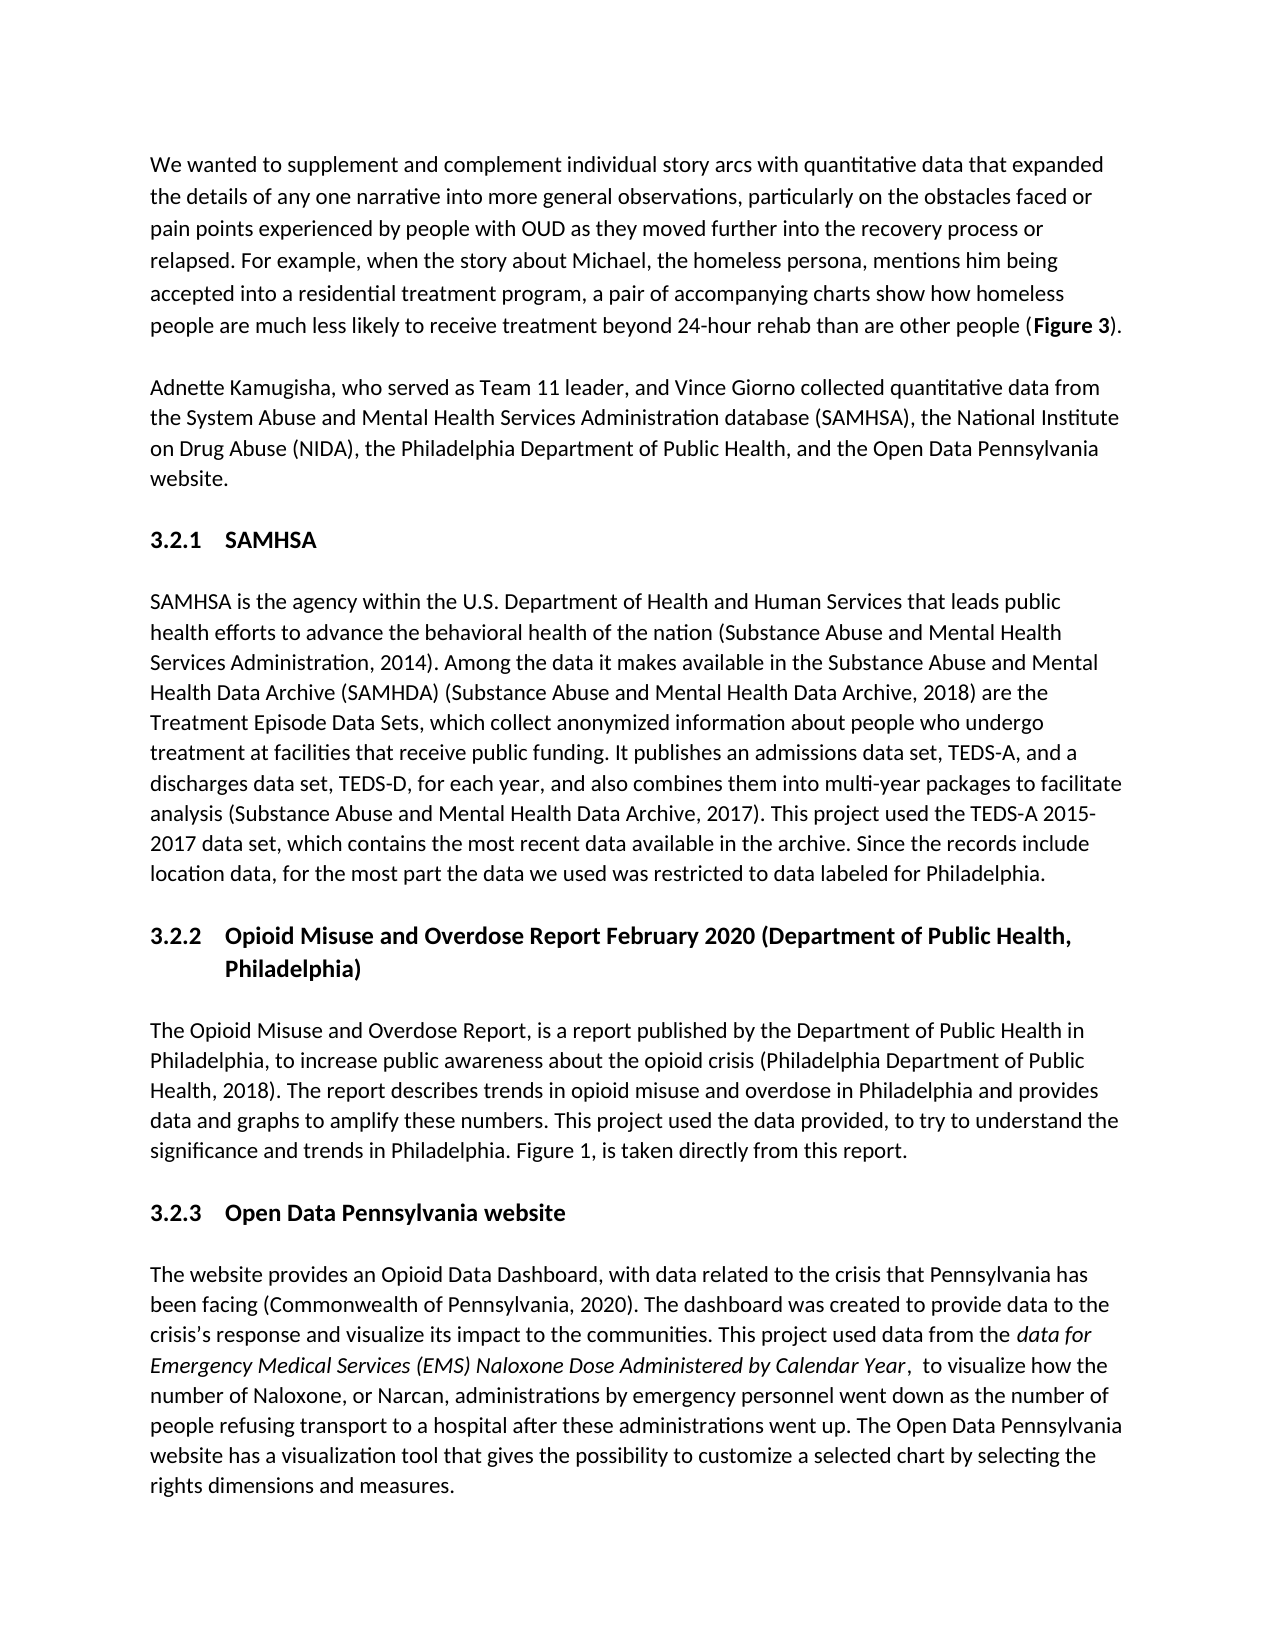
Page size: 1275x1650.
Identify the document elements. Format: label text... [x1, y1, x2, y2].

text 3.2.1 SAMHSA [150, 524, 1125, 555]
text 3.2.2 Opioid Misuse and Overdose Report February 2020 (Department of Public Health, Philadelphia) [150, 920, 1125, 983]
text Adnette Kamugisha, who served as Team 11 leader, and Vince Giorno collected quantitative data from the System Abuse and Mental Health Services Administration database (SAMHSA), the National Institute on Drug Abuse (NIDA), the Philadelphia Department of Public Health, and the Open Data Pennsylvania website. [150, 373, 1125, 492]
text 3.2.3 Open Data Pennsylvania website [150, 1197, 1125, 1228]
text The Opioid Misuse and Overdose Report, is a report published by the Department of Public Health in Philadelphia, to increase public awareness about the opioid crisis (Philadelphia Department of Public Health, 2018). The report describes trends in opioid misuse and overdose in Philadelphia and provides data and graphs to amplify these numbers. This project used the data provided, to try to understand the significance and trends in Philadelphia. Figure 1, is taken directly from this report. [150, 1016, 1125, 1165]
text The website provides an Opioid Data Dashboard, with data related to the crisis that Pennsylvania has been facing (Commonwealth of Pennsylvania, 2020). The dashboard was created to provide data to the crisis’s response and visualize its impact to the communities. This project used data from the data for Emergency Medical Services (EMS) Naloxone Dose Administered by Calendar Year, to visualize how the number of Naloxone, or Narcan, administrations by emergency personnel went down as the number of people refusing transport to a hospital after these administrations went up. The Open Data Pennsylvania website has a visualization tool that gives the possibility to customize a selected chart by selecting the rights dimensions and measures. [150, 1260, 1125, 1500]
text SAMHSA is the agency within the U.S. Department of Health and Human Services that leads public health efforts to advance the behavioral health of the nation (Substance Abuse and Mental Health Services Administration, 2014). Among the data it makes available in the Substance Abuse and Mental Health Data Archive (SAMHDA) (Substance Abuse and Mental Health Data Archive, 2018) are the Treatment Episode Data Sets, which collect anonymized information about people who undergo treatment at facilities that receive public funding. It publishes an admissions data set, TEDS-A, and a discharges data set, TEDS-D, for each year, and also combines them into multi-year packages to facilitate analysis (Substance Abuse and Mental Health Data Archive, 2017). This project used the TEDS-A 2015-2017 data set, which contains the most recent data available in the archive. Since the records include location data, for the most part the data we used was restricted to data labeled for Philadelphia. [150, 587, 1125, 887]
text We wanted to supplement and complement individual story arcs with quantitative data that expanded the details of any one narrative into more general observations, particularly on the obstacles faced or pain points experienced by people with OUD as they moved further into the recovery process or relapsed. For example, when the story about Michael, the homeless persona, mentions him being accepted into a residential treatment program, a pair of accompanying charts show how homeless people are much less likely to receive treatment beyond 24-hour rehab than are other people (Figure 3). [150, 150, 1125, 339]
